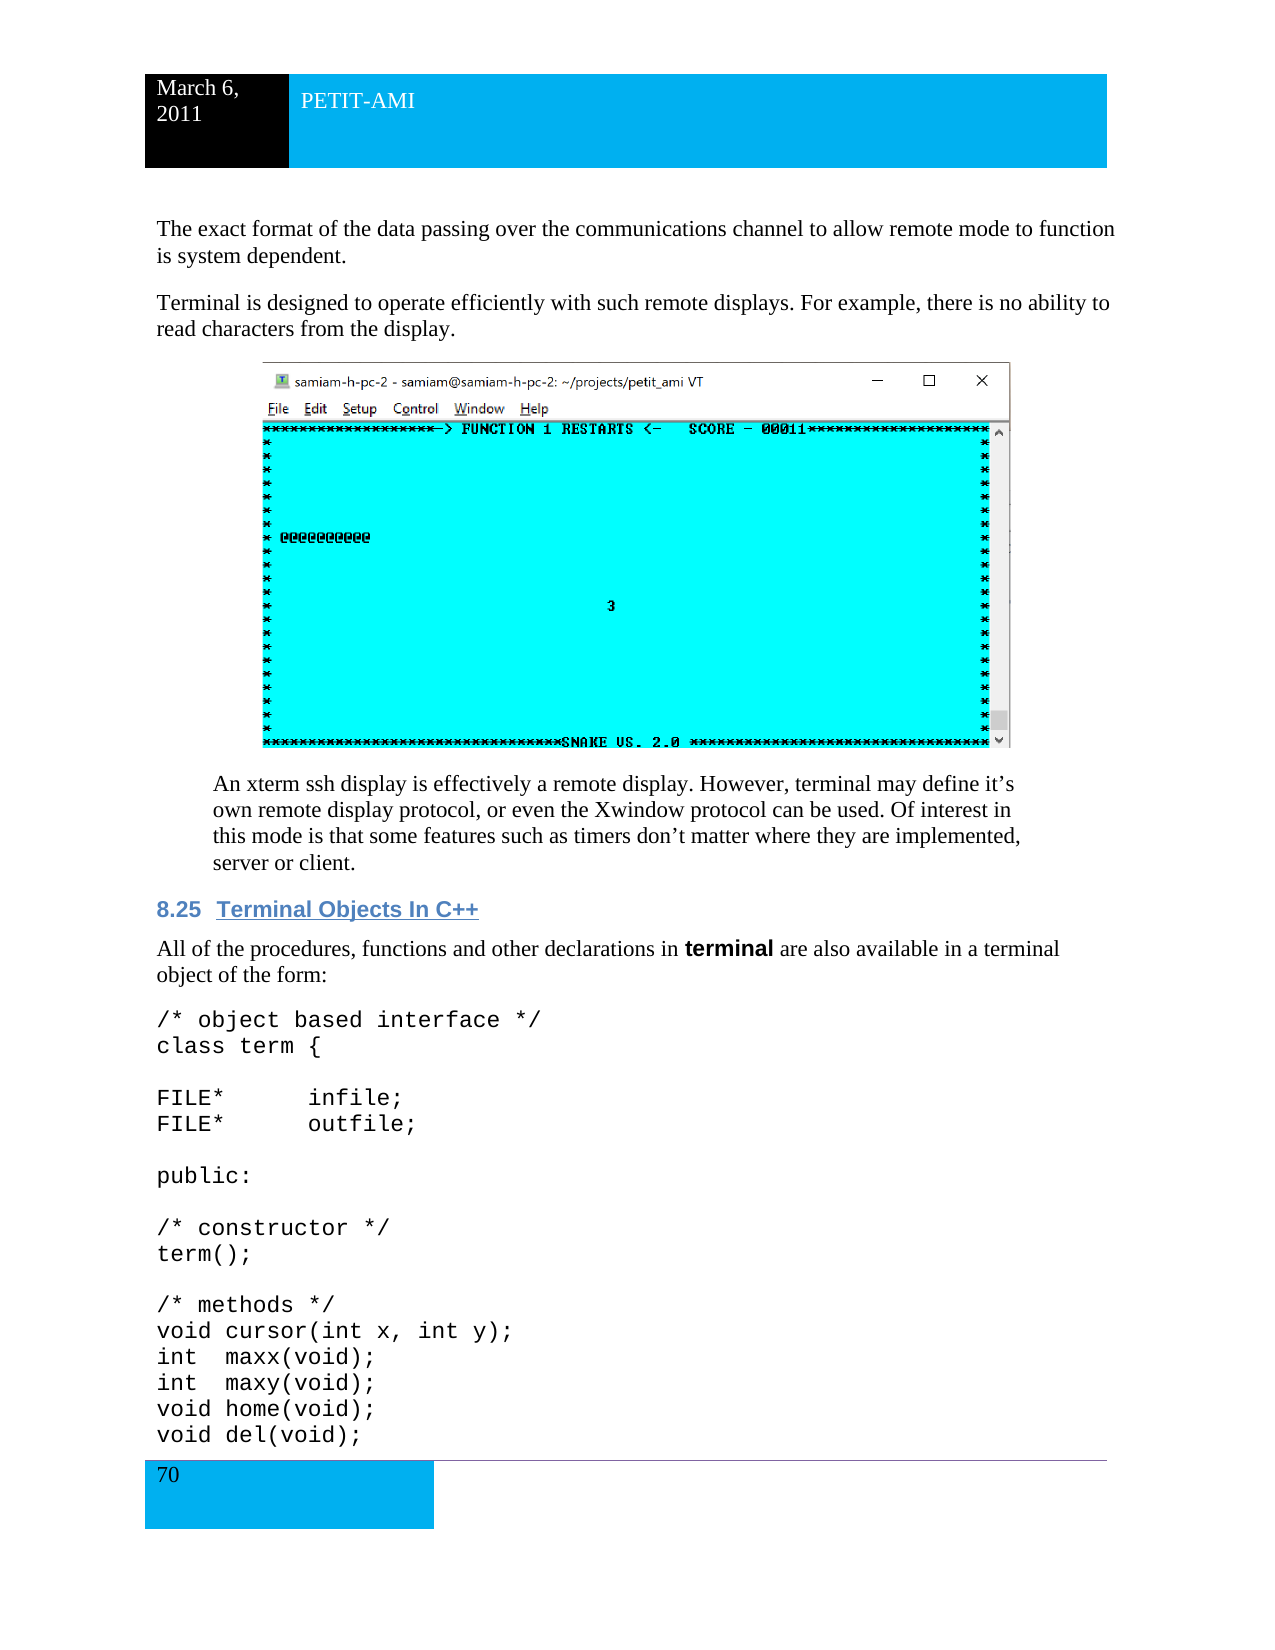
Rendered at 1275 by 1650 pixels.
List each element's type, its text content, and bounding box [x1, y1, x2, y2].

text int maxy(void); [156, 1372, 1118, 1398]
text /* constructor */ [156, 1216, 1118, 1242]
text /* methods */ [156, 1294, 1118, 1320]
text FILE* outfile; [156, 1112, 1118, 1138]
text public: [156, 1164, 1118, 1190]
text Terminal is designed to operate efficiently with such remote displays. For example, there is no ability to read characters from the display. [156, 289, 1118, 342]
text All of the procedures, functions and other declarations in terminal are also available in a terminal object of the form: [156, 935, 1118, 988]
text void cursor(int x, int y); [156, 1320, 1118, 1346]
text int maxx(void); [156, 1346, 1118, 1372]
text void del(void); [156, 1423, 1118, 1449]
text The exact format of the data passing over the communications channel to allow remote mode to function is system dependent. [156, 215, 1118, 268]
picture [262, 362, 1013, 749]
text FILE* infile; [156, 1086, 1118, 1112]
text term(); [156, 1242, 1118, 1268]
text An xterm ssh display is effectively a remote display. However, terminal may define it’s own remote display protocol, or even the Xwindow protocol can be used. Of interest in this mode is that some features such as timers don’t matter where they are implemented, server or client. [213, 770, 1038, 875]
subtitle Terminal Objects In C++ [156, 896, 1118, 922]
text void home(void); [156, 1398, 1118, 1423]
text /* object based interface */ [156, 1008, 1118, 1034]
text class term { [156, 1034, 1118, 1060]
